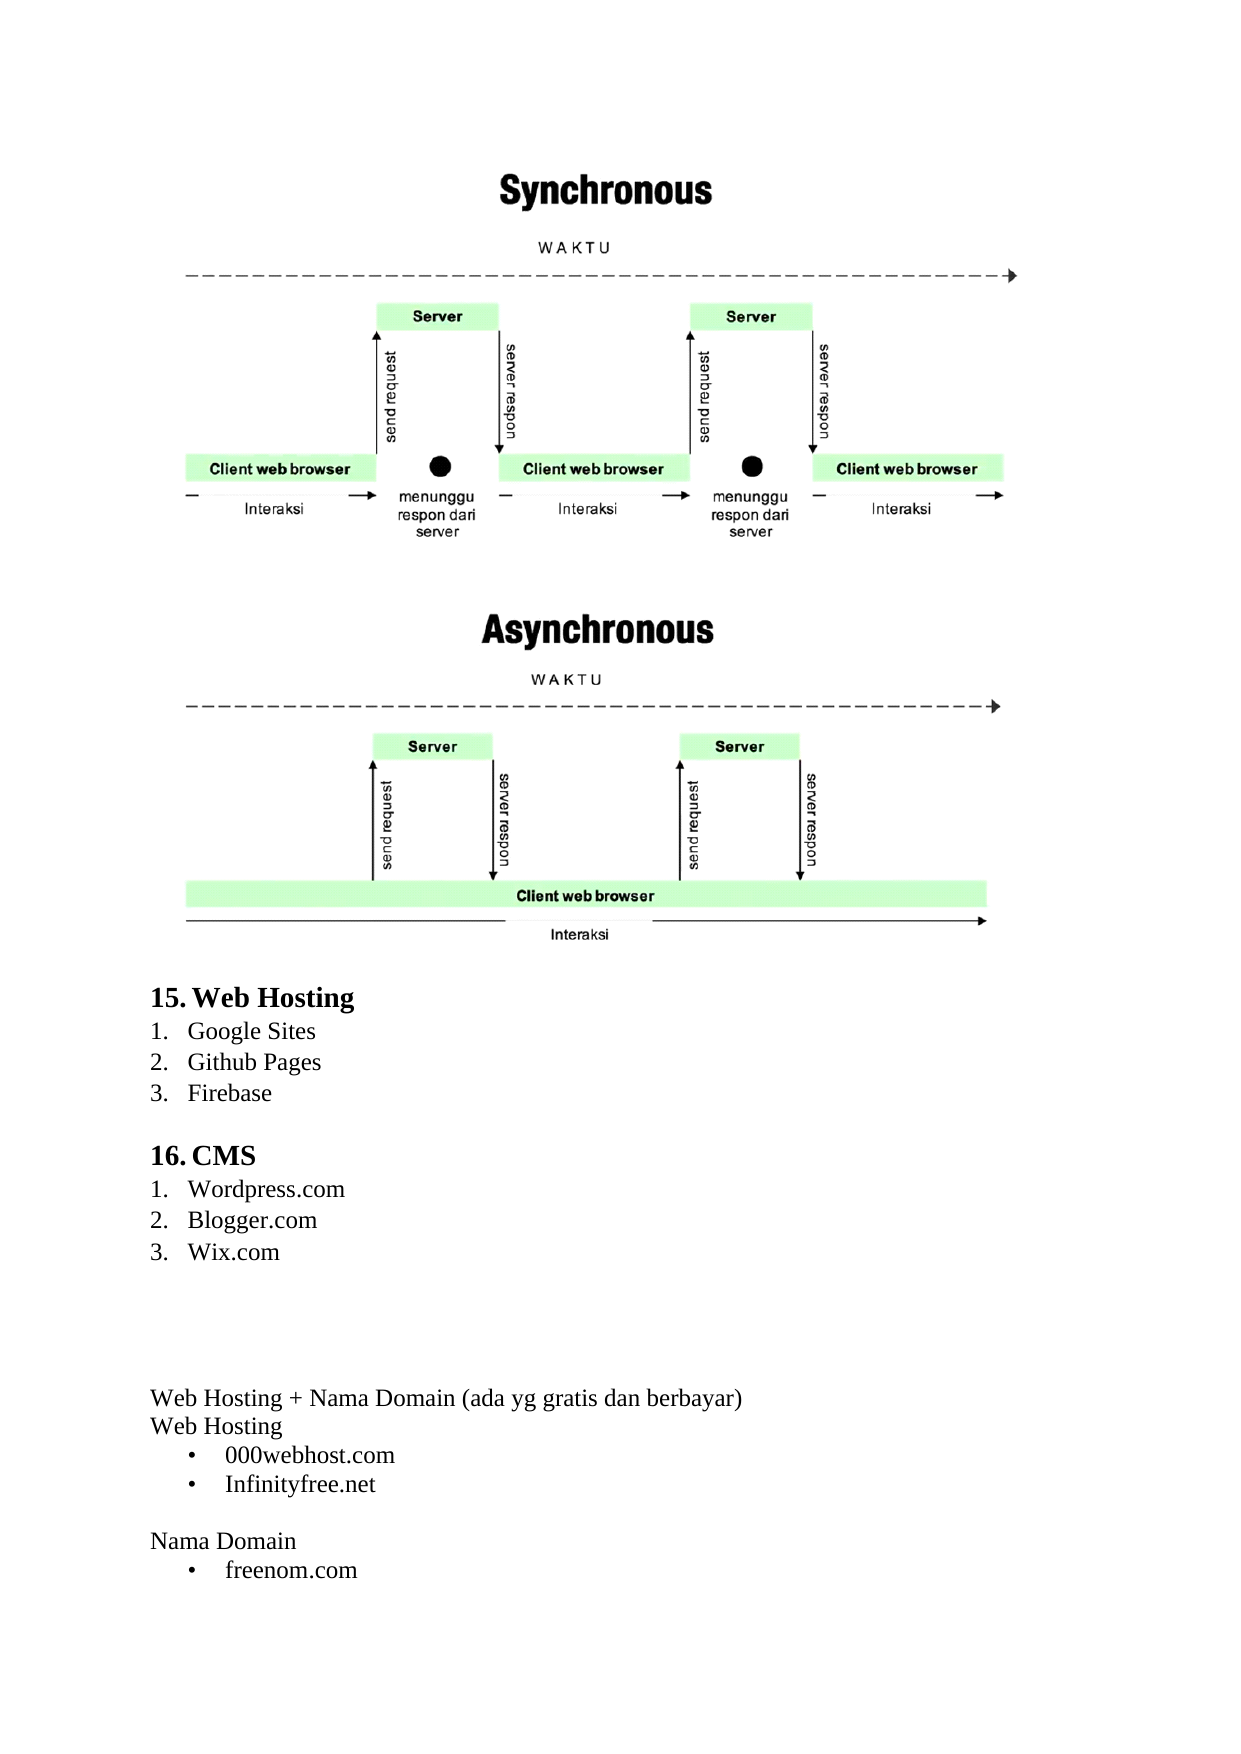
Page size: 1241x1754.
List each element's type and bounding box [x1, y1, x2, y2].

picture [150, 592, 1050, 981]
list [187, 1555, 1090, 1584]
picture [170, 150, 1070, 564]
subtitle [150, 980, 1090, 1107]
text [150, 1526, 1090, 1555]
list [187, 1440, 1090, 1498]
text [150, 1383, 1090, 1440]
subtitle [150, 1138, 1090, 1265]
